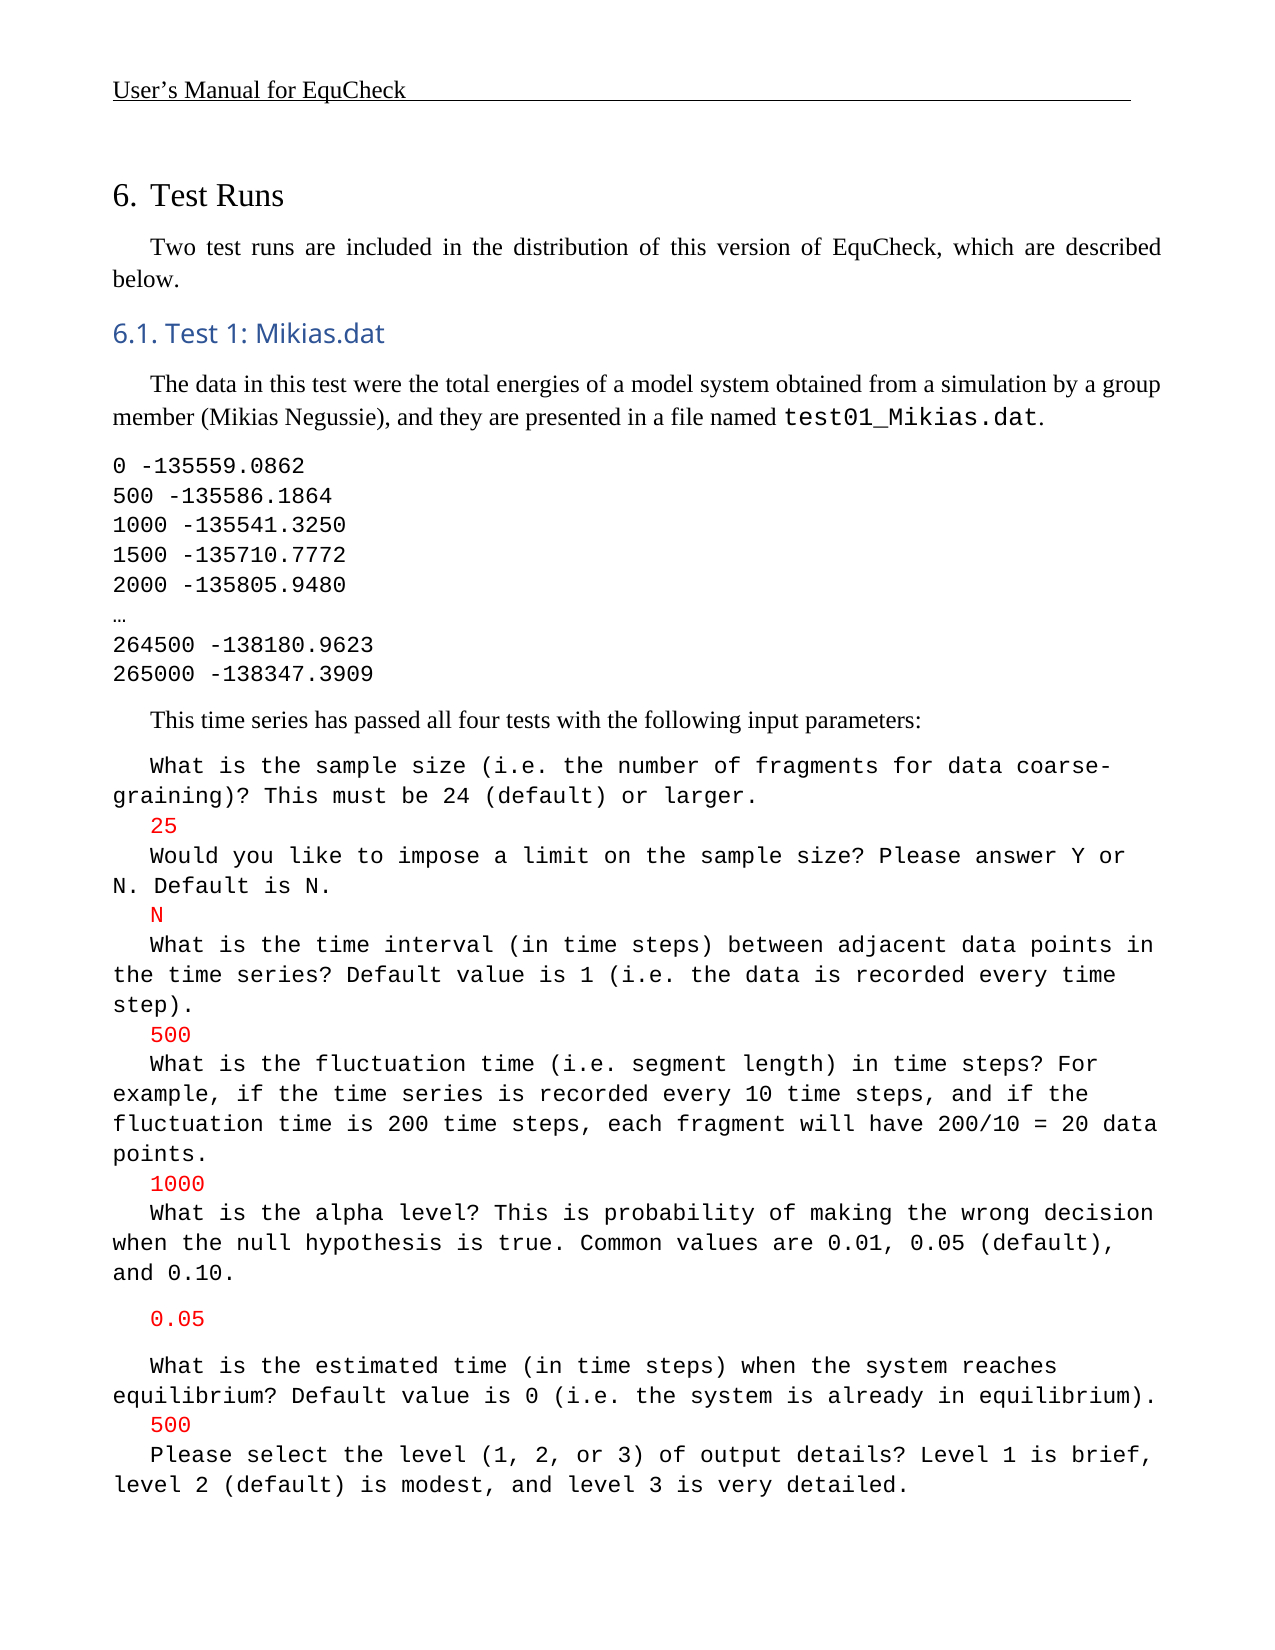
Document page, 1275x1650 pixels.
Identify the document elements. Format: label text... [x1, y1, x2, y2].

text 265000 -138347.3909 [112, 663, 1162, 689]
text 500 [112, 1023, 1162, 1049]
text 1500 -135710.7772 [112, 544, 1162, 569]
text What is the fluctuation time (i.e. segment length) in time steps? For example, if the time series is recorded every 10 time steps, and if the fluctuation time is 200 time steps, each fragment will have 200/10 = 20 data points. [112, 1053, 1162, 1168]
text Two test runs are included in the distribution of this version of EquCheck, which are described below. [112, 232, 1162, 293]
text 25 [112, 814, 1162, 840]
text 264500 -138180.9623 [112, 633, 1162, 659]
text What is the sample size (i.e. the number of fragments for data coarse-graining)? This must be 24 (default) or larger. [112, 755, 1162, 811]
text 500 [112, 1414, 1162, 1440]
text 500 -135586.1864 [112, 484, 1162, 510]
text 0 -135559.0862 [112, 454, 1162, 480]
text What is the time interval (in time steps) between adjacent data points in the time series? Default value is 1 (i.e. the data is recorded every time step). [112, 933, 1162, 1019]
subtitle 6.1. Test 1: Mikias.dat [112, 314, 1162, 351]
text 1000 [112, 1172, 1162, 1198]
text … [112, 603, 1162, 629]
text Would you like to impose a limit on the sample size? Please answer Y or N. Default is N. [112, 844, 1162, 900]
text Please select the level (1, 2, or 3) of output details? Level 1 is brief, level 2 (default) is modest, and level 3 is very detailed. [112, 1443, 1162, 1499]
text 1000 -135541.3250 [112, 514, 1162, 540]
text N [112, 904, 1162, 930]
text The data in this test were the total energies of a model system obtained from a simulation by a group member (Mikias Negussie), and they are presented in a file named test01_Mikias.dat. [112, 369, 1162, 433]
text 0.05 [112, 1308, 1162, 1334]
text What is the estimated time (in time steps) when the system reaches equilibrium? Default value is 0 (i.e. the system is already in equilibrium). [112, 1354, 1162, 1410]
text 2000 -135805.9480 [112, 573, 1162, 599]
text What is the alpha level? This is probability of making the wrong decision when the null hypothesis is true. Common values are 0.01, 0.05 (default), and 0.10. [112, 1202, 1162, 1287]
subtitle Test Runs [112, 175, 1162, 213]
text This time series has passed all four tests with the following input parameters: [112, 705, 1162, 734]
